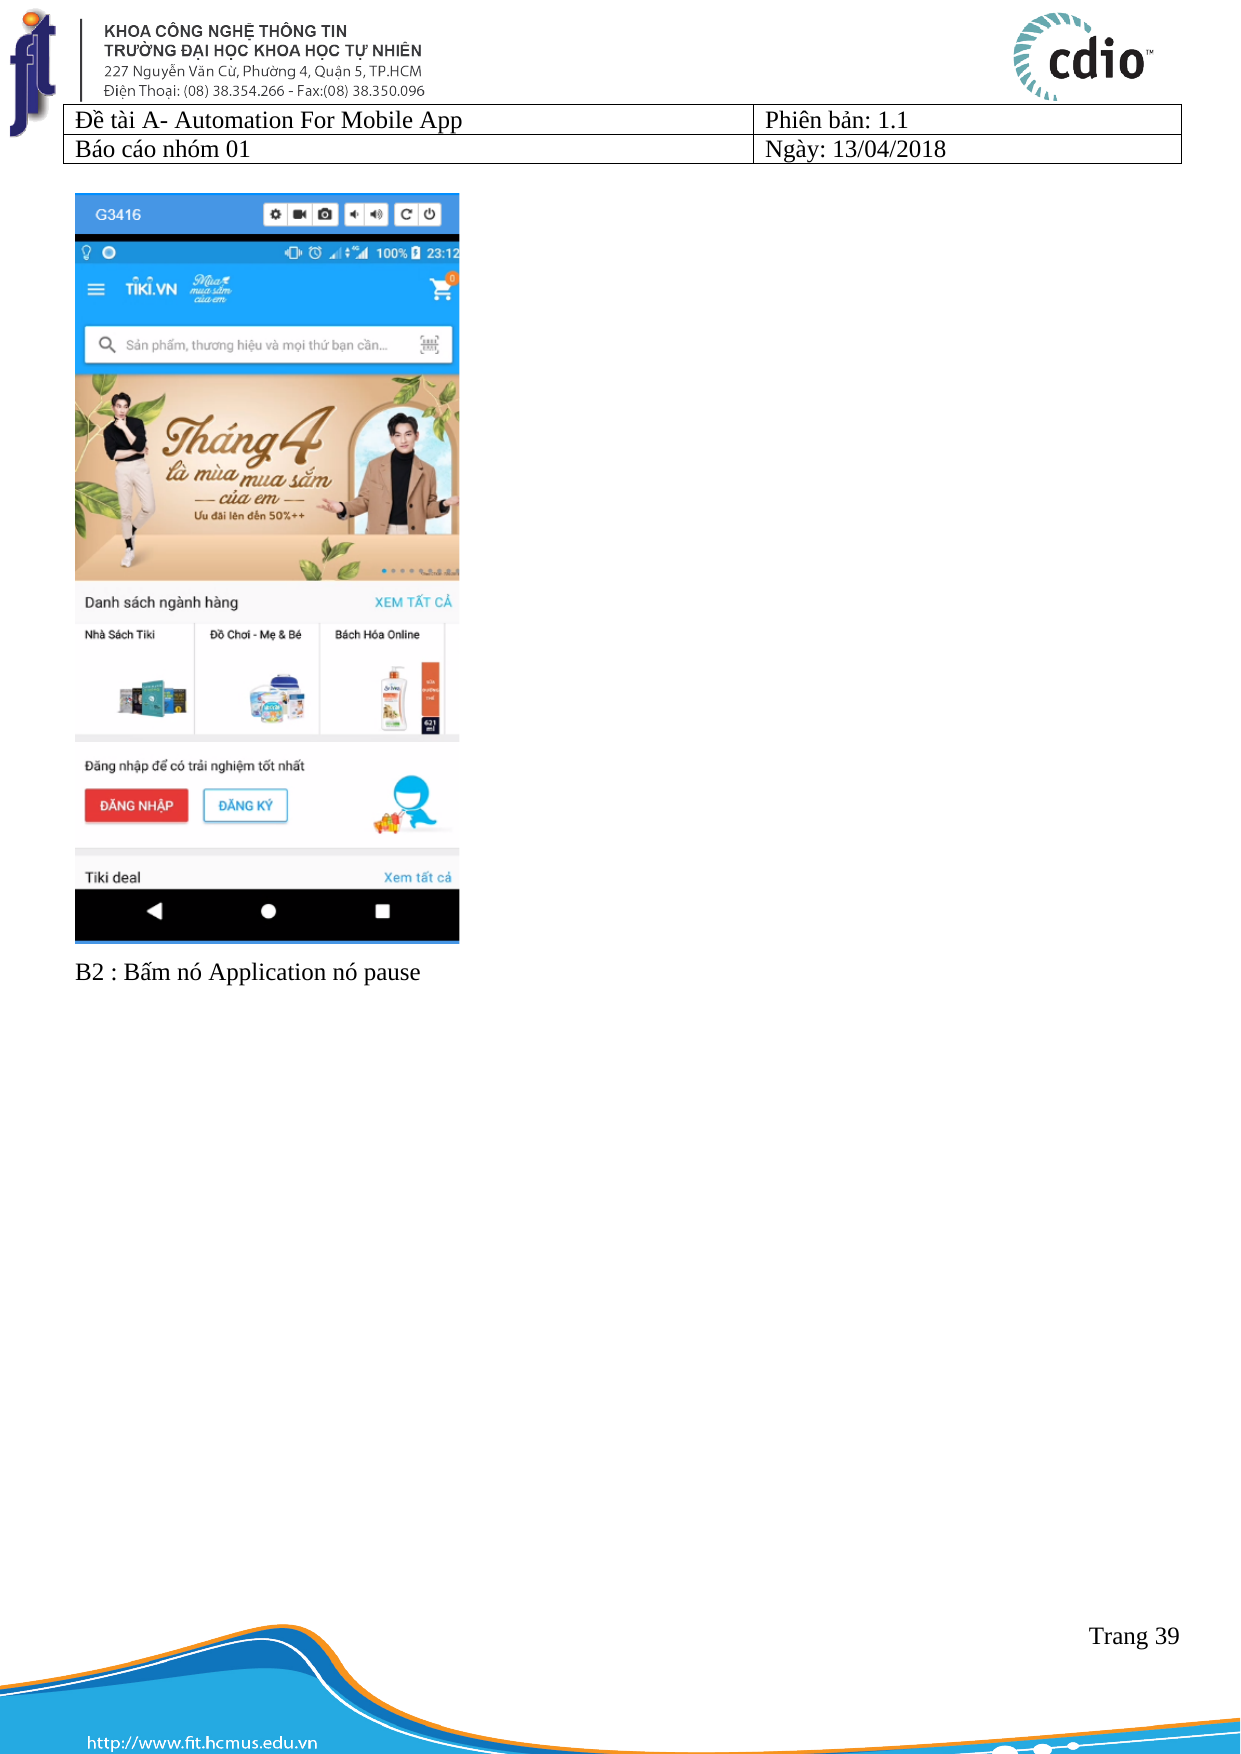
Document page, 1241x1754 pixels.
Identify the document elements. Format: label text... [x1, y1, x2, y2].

picture [64, 105, 753, 134]
picture [754, 105, 1166, 134]
picture [0, 1, 1166, 161]
picture [64, 135, 753, 161]
text B2 : Bấm nó Application nó pause [75, 957, 1165, 986]
picture [0, 1621, 1241, 1754]
picture [75, 193, 460, 944]
picture [754, 135, 1166, 161]
